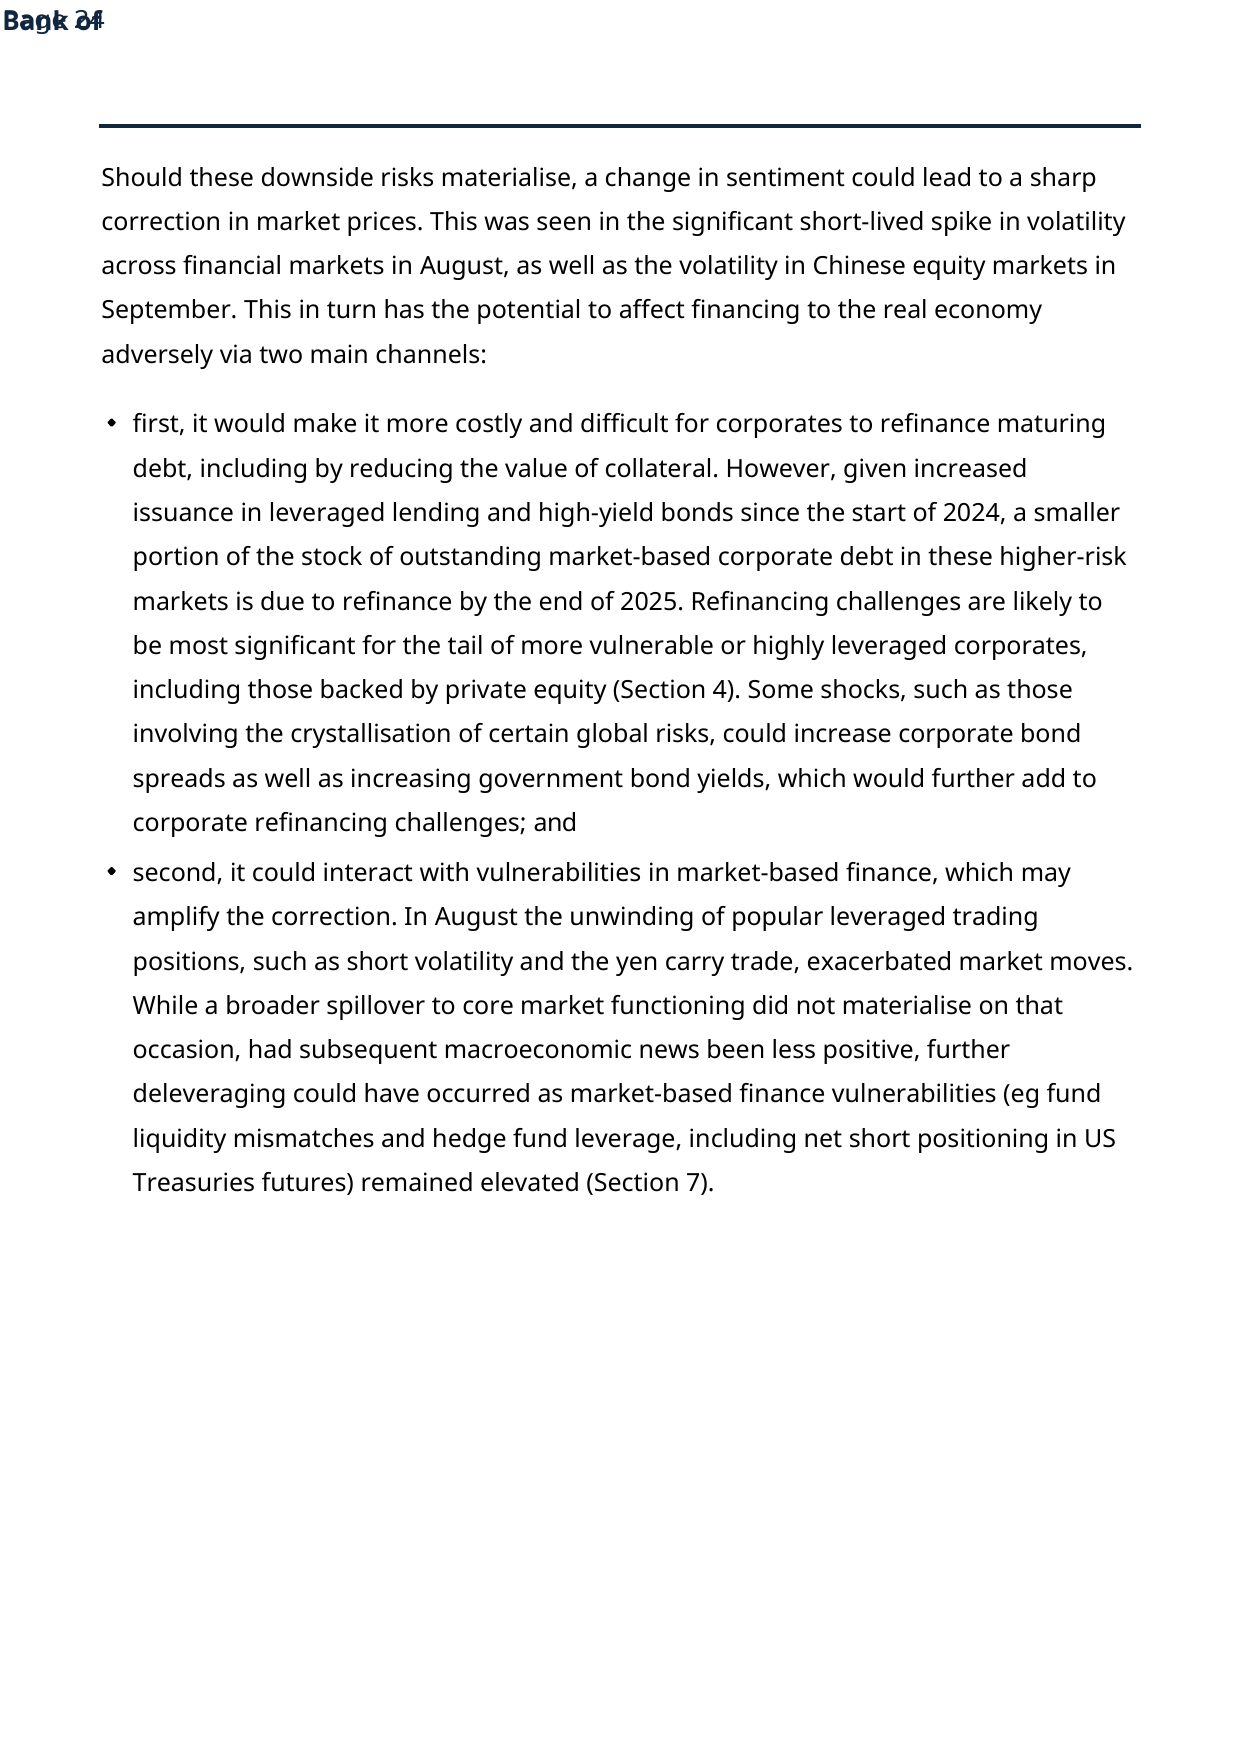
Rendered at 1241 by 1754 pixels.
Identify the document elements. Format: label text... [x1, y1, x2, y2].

text second, it could interact with vulnerabilities in market-based finance, which may amplify the correction. In August the unwinding of popular leveraged trading positions, such as short volatility and the yen carry trade, exacerbated market moves. While a broader spillover to core market functioning did not materialise on that occasion, had subsequent macroeconomic news been less positive, further deleveraging could have occurred as market-based finance vulnerabilities (eg fund liquidity mismatches and hedge fund leverage, including net short positioning in US Treasuries futures) remained elevated (Section 7). [132, 855, 1139, 1199]
text first, it would make it more costly and difficult for corporates to refinance maturing debt, including by reducing the value of collateral. However, given increased issuance in leveraged lending and high-yield bonds since the start of 2024, a smaller portion of the stock of outstanding market-based corporate debt in these higher-risk markets is due to refinance by the end of 2025. Refinancing challenges are likely to be most significant for the tail of more vulnerable or highly leveraged corporates, including those backed by private equity (Section 4). Some shocks, such as those involving the crystallisation of certain global risks, could increase corporate bond spreads as well as increasing government bond yields, which would further add to corporate refinancing challenges; and [132, 406, 1129, 839]
text Should these downside risks materialise, a change in sentiment could lead to a sharp correction in market prices. This was seen in the significant short-lived spike in volatility across financial markets in August, as well as the volatility in Chinese equity markets in September. This in turn has the potential to affect financing to the real economy adversely via two main channels: [101, 159, 1132, 370]
